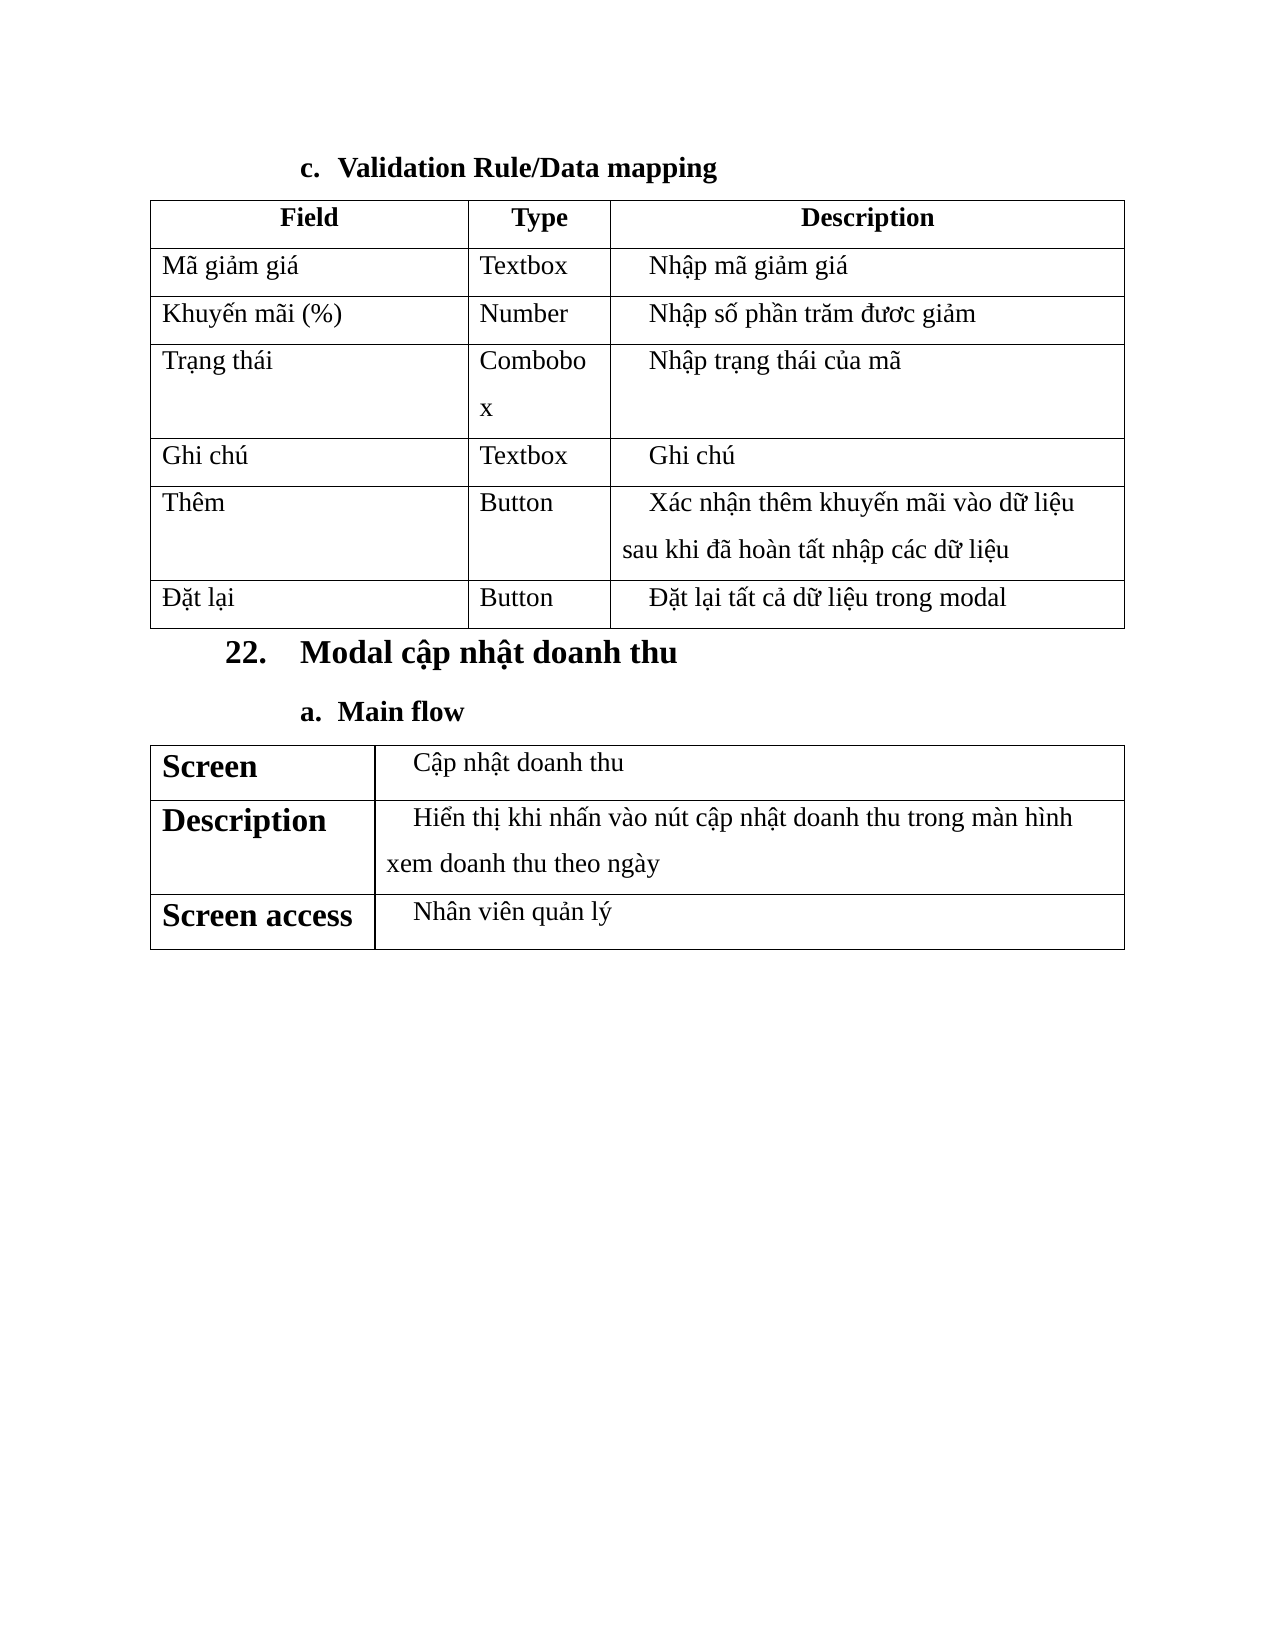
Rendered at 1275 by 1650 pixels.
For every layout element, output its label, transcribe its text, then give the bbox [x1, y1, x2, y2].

table_cell Nhập số phần trăm đươc giảm [611, 297, 1124, 343]
table_header Description [611, 201, 1124, 248]
table_cell Nhân viên quản lý [376, 895, 1124, 949]
table_cell Button [469, 581, 610, 628]
subtitle Modal cập nhật doanh thu [225, 633, 1125, 671]
table_cell Xác nhận thêm khuyến mãi vào dữ liệu sau khi đã hoàn tất nhập các dữ liệu [611, 487, 1124, 580]
table_header Field [151, 201, 468, 248]
table_cell Nhập mã giảm giá [611, 249, 1124, 296]
table_cell Hiển thị khi nhấn vào nút cập nhật doanh thu trong màn hình xem doanh thu theo ngày [376, 801, 1124, 894]
table_header Screen [151, 746, 374, 800]
table_cell Trạng thái [151, 345, 468, 438]
table_header Type [469, 201, 610, 248]
table_cell Combobox [469, 345, 610, 438]
table_cell Screen access [151, 895, 374, 949]
subtitle Main flow [300, 694, 1125, 728]
table_cell Number [469, 297, 610, 343]
table_cell Ghi chú [611, 439, 1124, 486]
table_cell Mã giảm giá [151, 249, 468, 296]
subtitle Validation Rule/Data mapping [300, 150, 1125, 183]
table_cell Nhập trạng thái của mã [611, 345, 1124, 438]
table_cell Description [151, 801, 374, 894]
table_cell Đặt lại [151, 581, 468, 628]
table_cell Thêm [151, 487, 468, 580]
table_header Cập nhật doanh thu [376, 746, 1124, 800]
table_cell Textbox [469, 439, 610, 486]
table_cell Ghi chú [151, 439, 468, 486]
table_cell Textbox [469, 249, 610, 296]
table_cell Khuyến mãi (%) [151, 297, 468, 343]
table_cell Button [469, 487, 610, 580]
table_cell Đặt lại tất cả dữ liệu trong modal [611, 581, 1124, 628]
